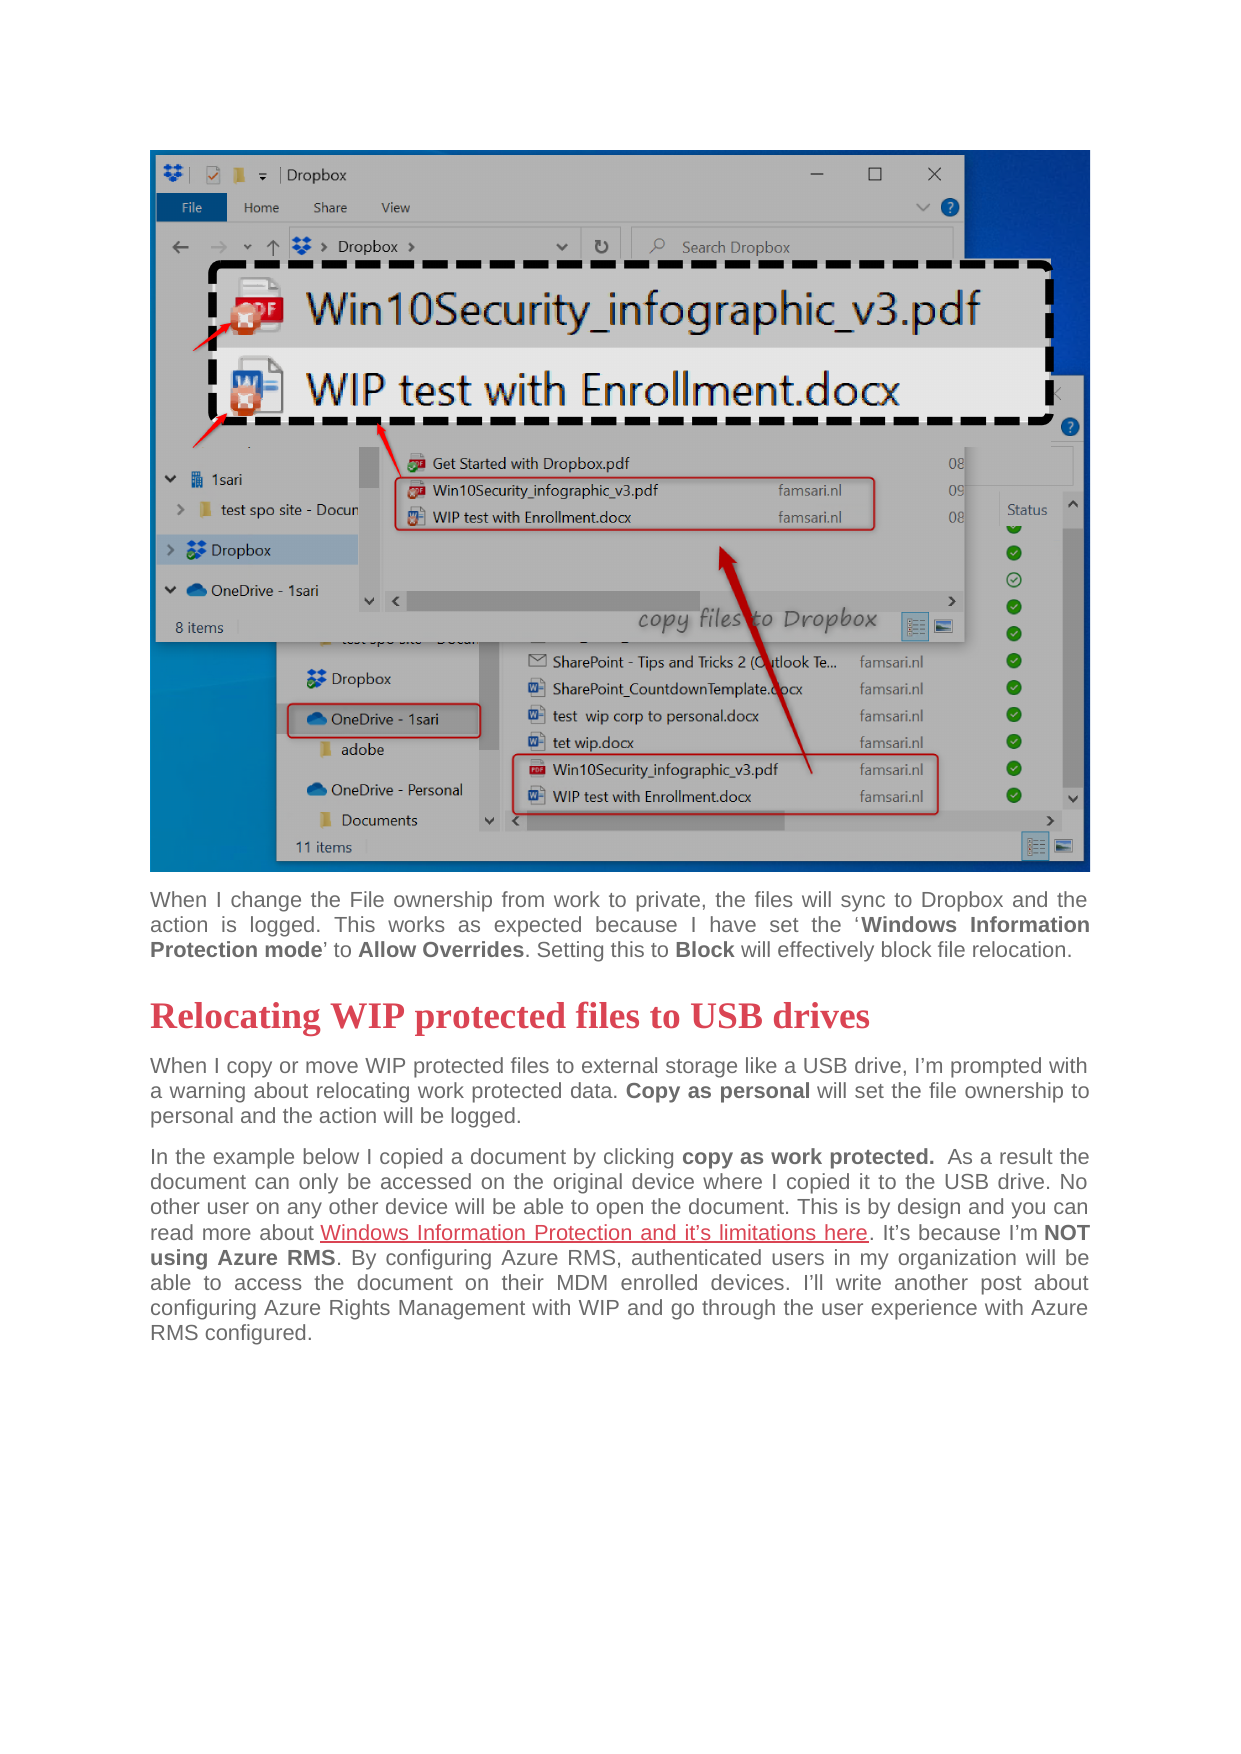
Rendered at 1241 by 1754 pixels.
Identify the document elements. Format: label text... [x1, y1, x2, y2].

text When I copy or move WIP protected files to external storage like a USB drive, I’m prompted with a warning about relocating work protected data. Copy as personal will set the file ownership to personal and the action will be logged. [150, 1052, 1090, 1128]
picture [150, 150, 1091, 872]
text In the example below I copied a document by clicking copy as work protected. As a result the document can only be accessed on the original device where I copied it to the USB drive. No other user on any other device will be able to open the document. This is by design and you can read more about Windows Information Protection and it’s limitations here. It’s because I’m NOT using Azure RMS. By configuring Azure RMS, authenticated users in my organization will be able to access the document on their MDM enrolled devices. I’ll write another post about configuring Azure Rights Management with WIP and go through the user experience with Azure RMS configured. [150, 1144, 1090, 1345]
text Relocating WIP protected files to USB drives [150, 994, 1090, 1037]
text When I change the File ownership from work to private, the files will sync to Dropbox and the action is logged. This works as expected because I have set the ‘Windows Information Protection mode’ to Allow Overrides. Setting this to Block will effectively block file relocation. [150, 887, 1090, 962]
